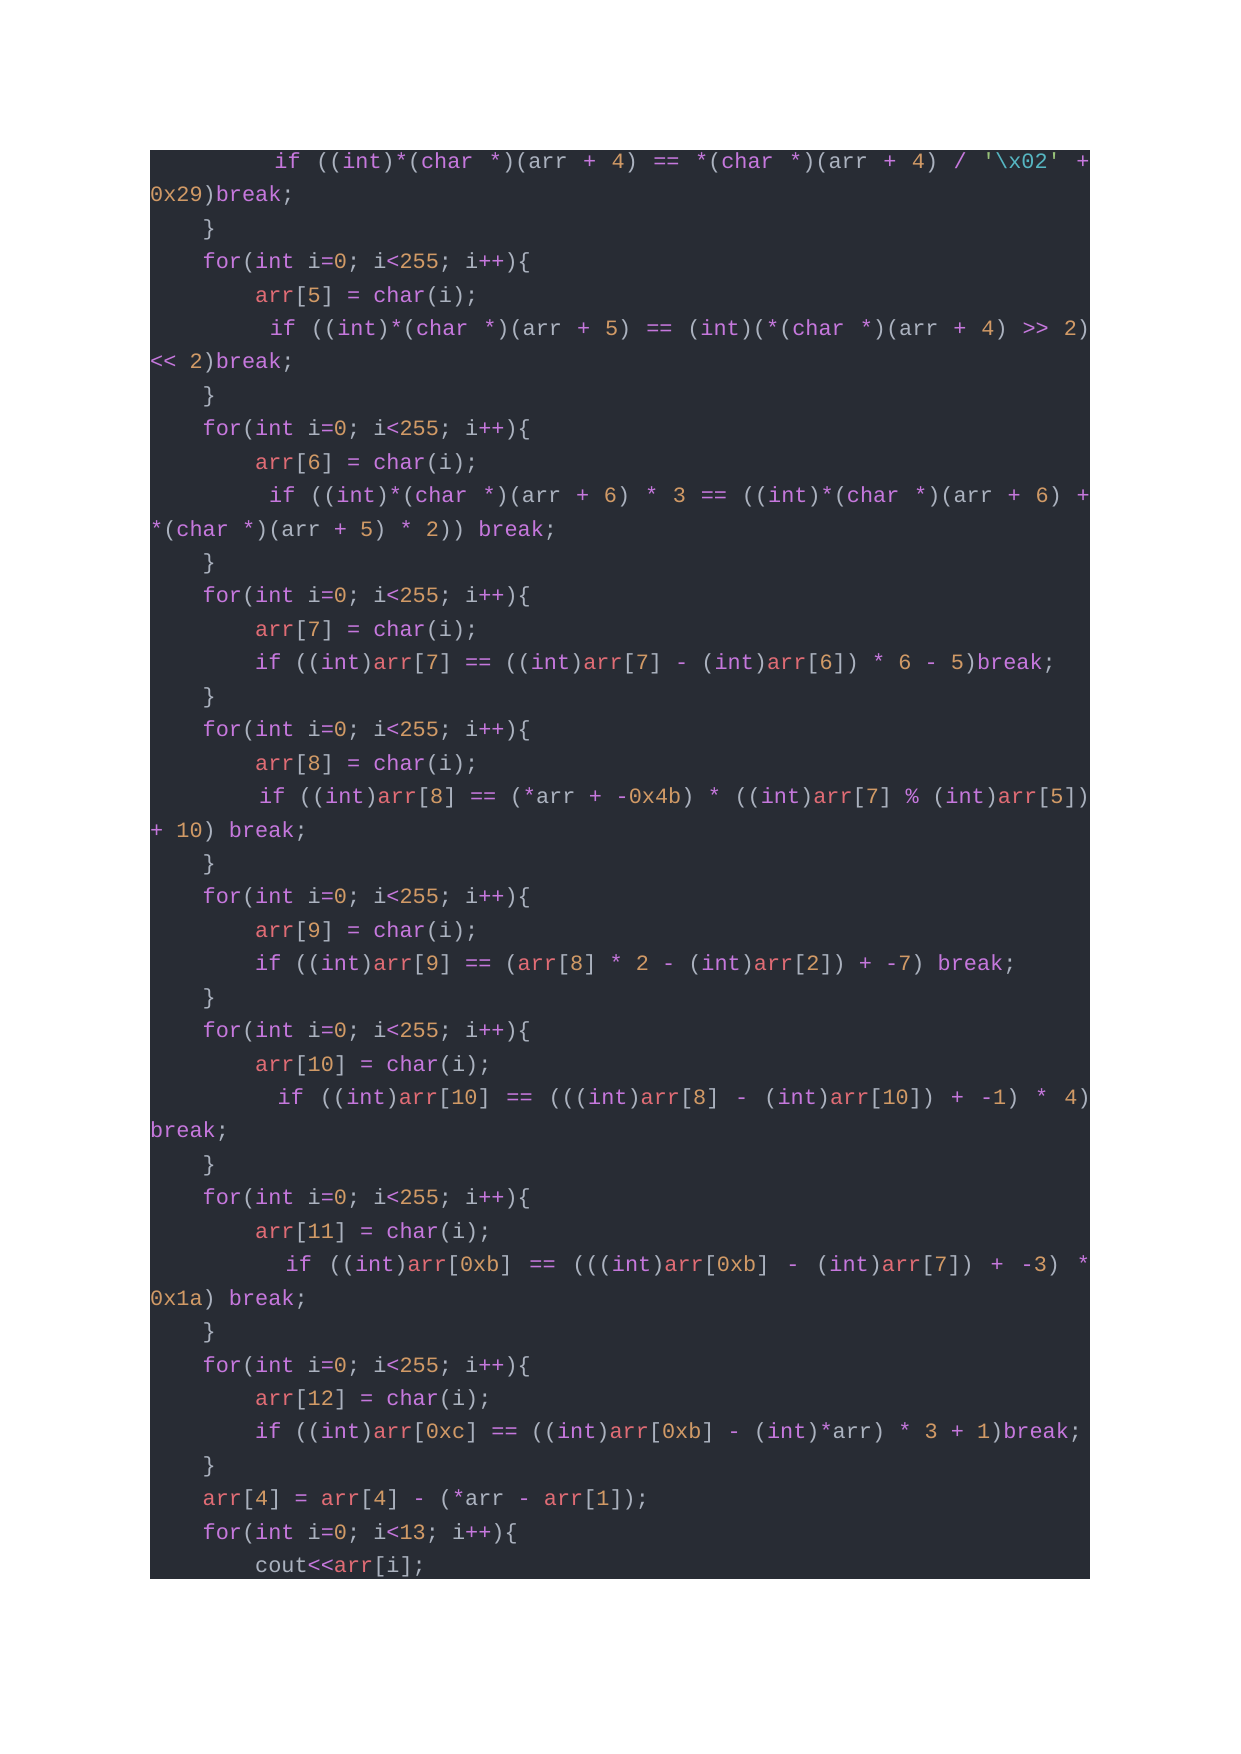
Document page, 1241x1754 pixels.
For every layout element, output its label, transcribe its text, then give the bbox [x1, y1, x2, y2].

text if ((int)arr[8] == (*arr + -0x4b) * ((int)arr[7] % (int)arr[5]) + 10) break; [150, 785, 1090, 843]
text if ((int)arr[10] == (((int)arr[8] - (int)arr[10]) + -1) * 4) break; [150, 1086, 1090, 1144]
text if ((int)arr[0xb] == (((int)arr[0xb] - (int)arr[7]) + -3) * 0x1a) break; [150, 1253, 1090, 1312]
text } [150, 1320, 1090, 1345]
text cout<<arr[i]; [150, 1554, 1090, 1579]
text arr[6] = char(i); [150, 451, 1090, 476]
text if ((int)*(char *)(arr + 4) == *(char *)(arr + 4) / '\x02' + 0x29)break; [150, 150, 1090, 208]
text if ((int)*(char *)(arr + 5) == (int)(*(char *)(arr + 4) >> 2) << 2)break; [150, 317, 1090, 375]
text arr[7] = char(i); [150, 618, 1090, 643]
text arr[12] = char(i); [150, 1387, 1090, 1412]
text arr[9] = char(i); [150, 919, 1090, 944]
text } [150, 852, 1090, 877]
text for(int i=0; i<13; i++){ [150, 1521, 1090, 1546]
text } [150, 986, 1090, 1011]
text arr[4] = arr[4] - (*arr - arr[1]); [150, 1487, 1090, 1512]
text for(int i=0; i<255; i++){ [150, 718, 1090, 743]
text for(int i=0; i<255; i++){ [150, 250, 1090, 275]
text } [150, 1153, 1090, 1178]
text arr[8] = char(i); [150, 752, 1090, 777]
text arr[5] = char(i); [150, 284, 1090, 308]
text if ((int)arr[7] == ((int)arr[7] - (int)arr[6]) * 6 - 5)break; [150, 652, 1090, 676]
text for(int i=0; i<255; i++){ [150, 1354, 1090, 1378]
text arr[10] = char(i); [150, 1053, 1090, 1078]
text } [150, 1454, 1090, 1479]
text } [150, 551, 1090, 576]
text for(int i=0; i<255; i++){ [150, 1187, 1090, 1211]
text for(int i=0; i<255; i++){ [150, 417, 1090, 442]
text arr[11] = char(i); [150, 1220, 1090, 1245]
text } [150, 384, 1090, 409]
text for(int i=0; i<255; i++){ [150, 886, 1090, 910]
text for(int i=0; i<255; i++){ [150, 585, 1090, 609]
text for(int i=0; i<255; i++){ [150, 1019, 1090, 1044]
text } [150, 217, 1090, 242]
text if ((int)*(char *)(arr + 6) * 3 == ((int)*(char *)(arr + 6) + *(char *)(arr + 5) * 2)) break; [150, 484, 1090, 543]
text if ((int)arr[0xc] == ((int)arr[0xb] - (int)*arr) * 3 + 1)break; [150, 1421, 1090, 1445]
text } [150, 685, 1090, 710]
text if ((int)arr[9] == (arr[8] * 2 - (int)arr[2]) + -7) break; [150, 952, 1090, 977]
